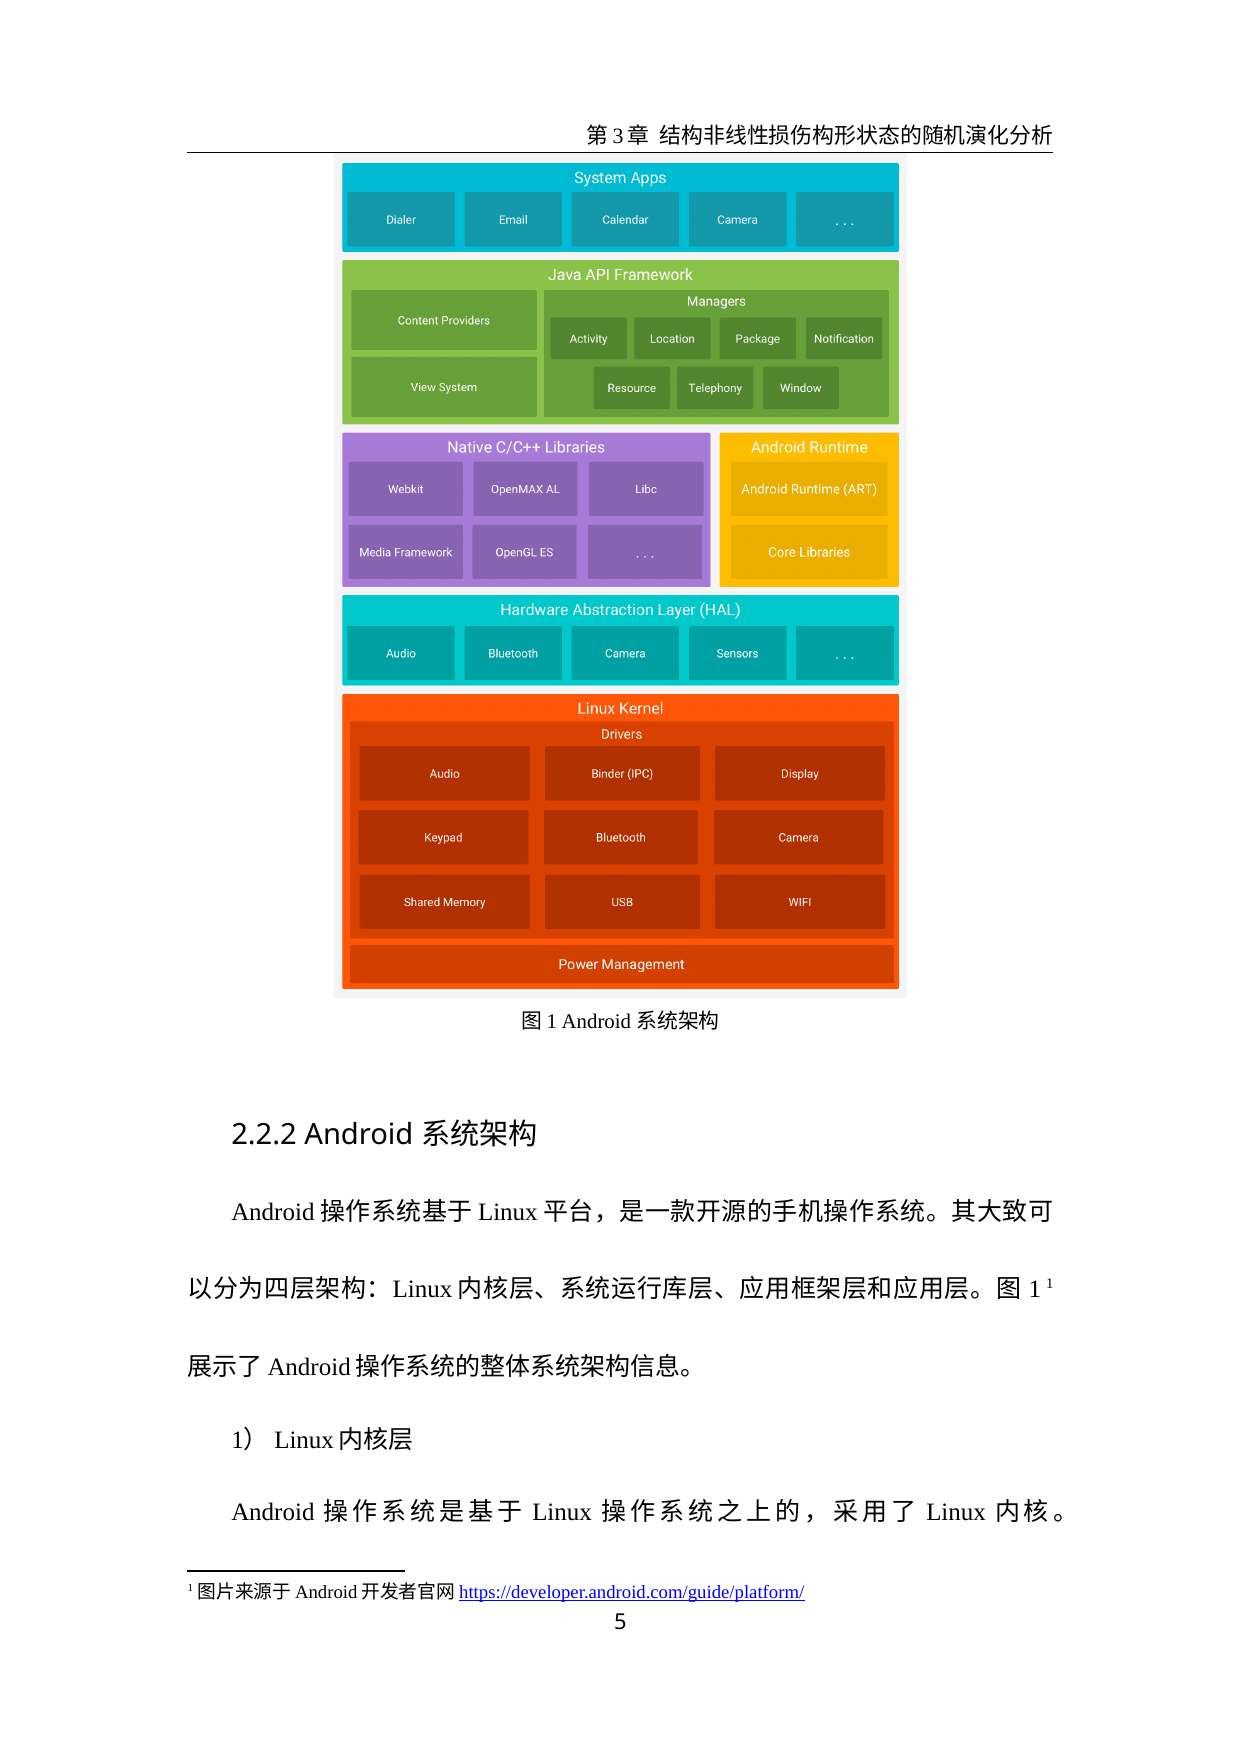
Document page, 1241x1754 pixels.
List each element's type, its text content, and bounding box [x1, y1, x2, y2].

text Android操作系统基于Linux平台，是一款开源的手机操作系统。其大致可以分为四层架构：Linux内核层、系统运行库层、应用框架层和应用层。图 1展示了Android操作系统的整体系统架构信息。 [187, 1177, 1053, 1397]
text 图 1 Android 系统架构 [187, 1003, 1053, 1036]
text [187, 1477, 1053, 1542]
text 2.2.2 Android 系统架构 [187, 1099, 1053, 1164]
text 1） Linux内核层 [187, 1405, 1053, 1470]
picture [333, 153, 907, 998]
